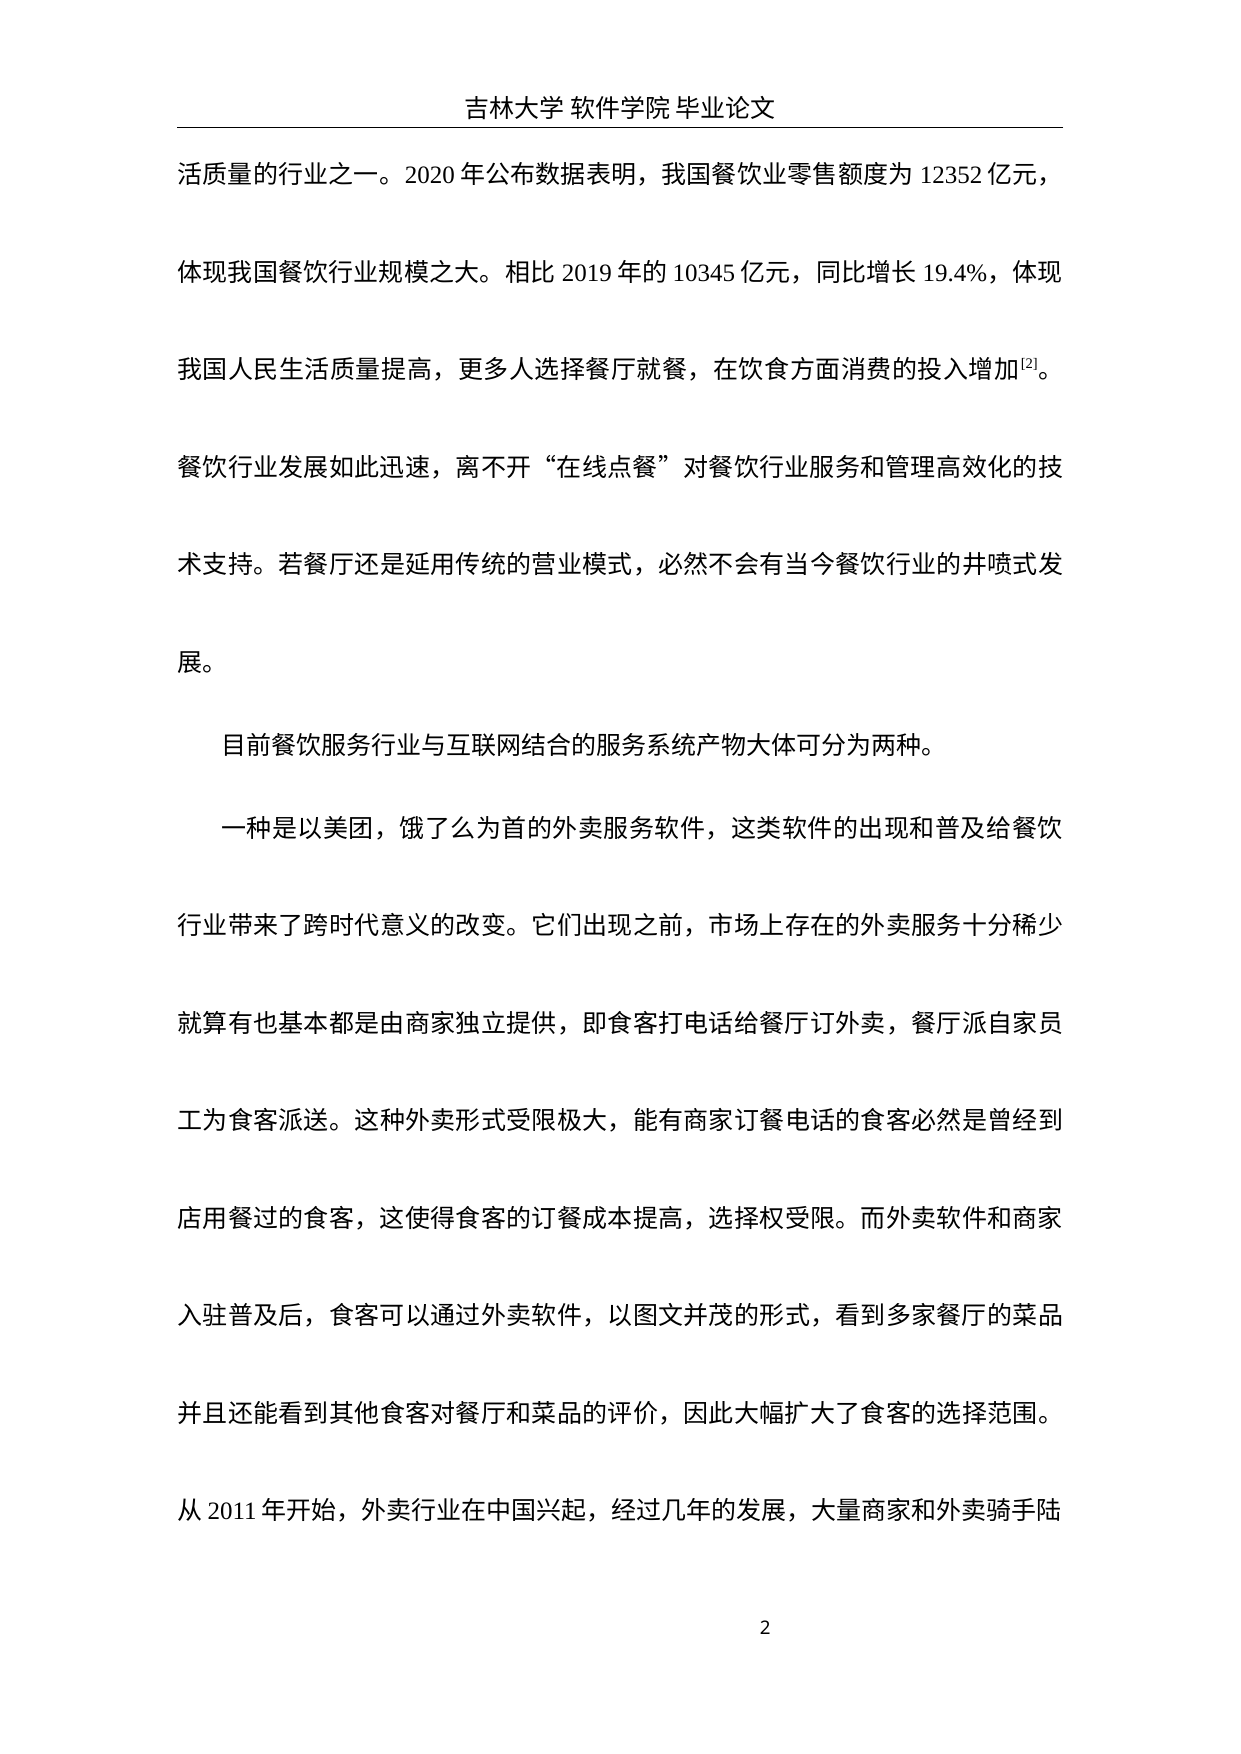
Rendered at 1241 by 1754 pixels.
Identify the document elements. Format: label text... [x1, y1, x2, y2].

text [177, 140, 1063, 693]
text 目前餐饮服务行业与互联网结合的服务系统产物大体可分为两种。 [177, 711, 1063, 776]
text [177, 794, 1063, 1541]
